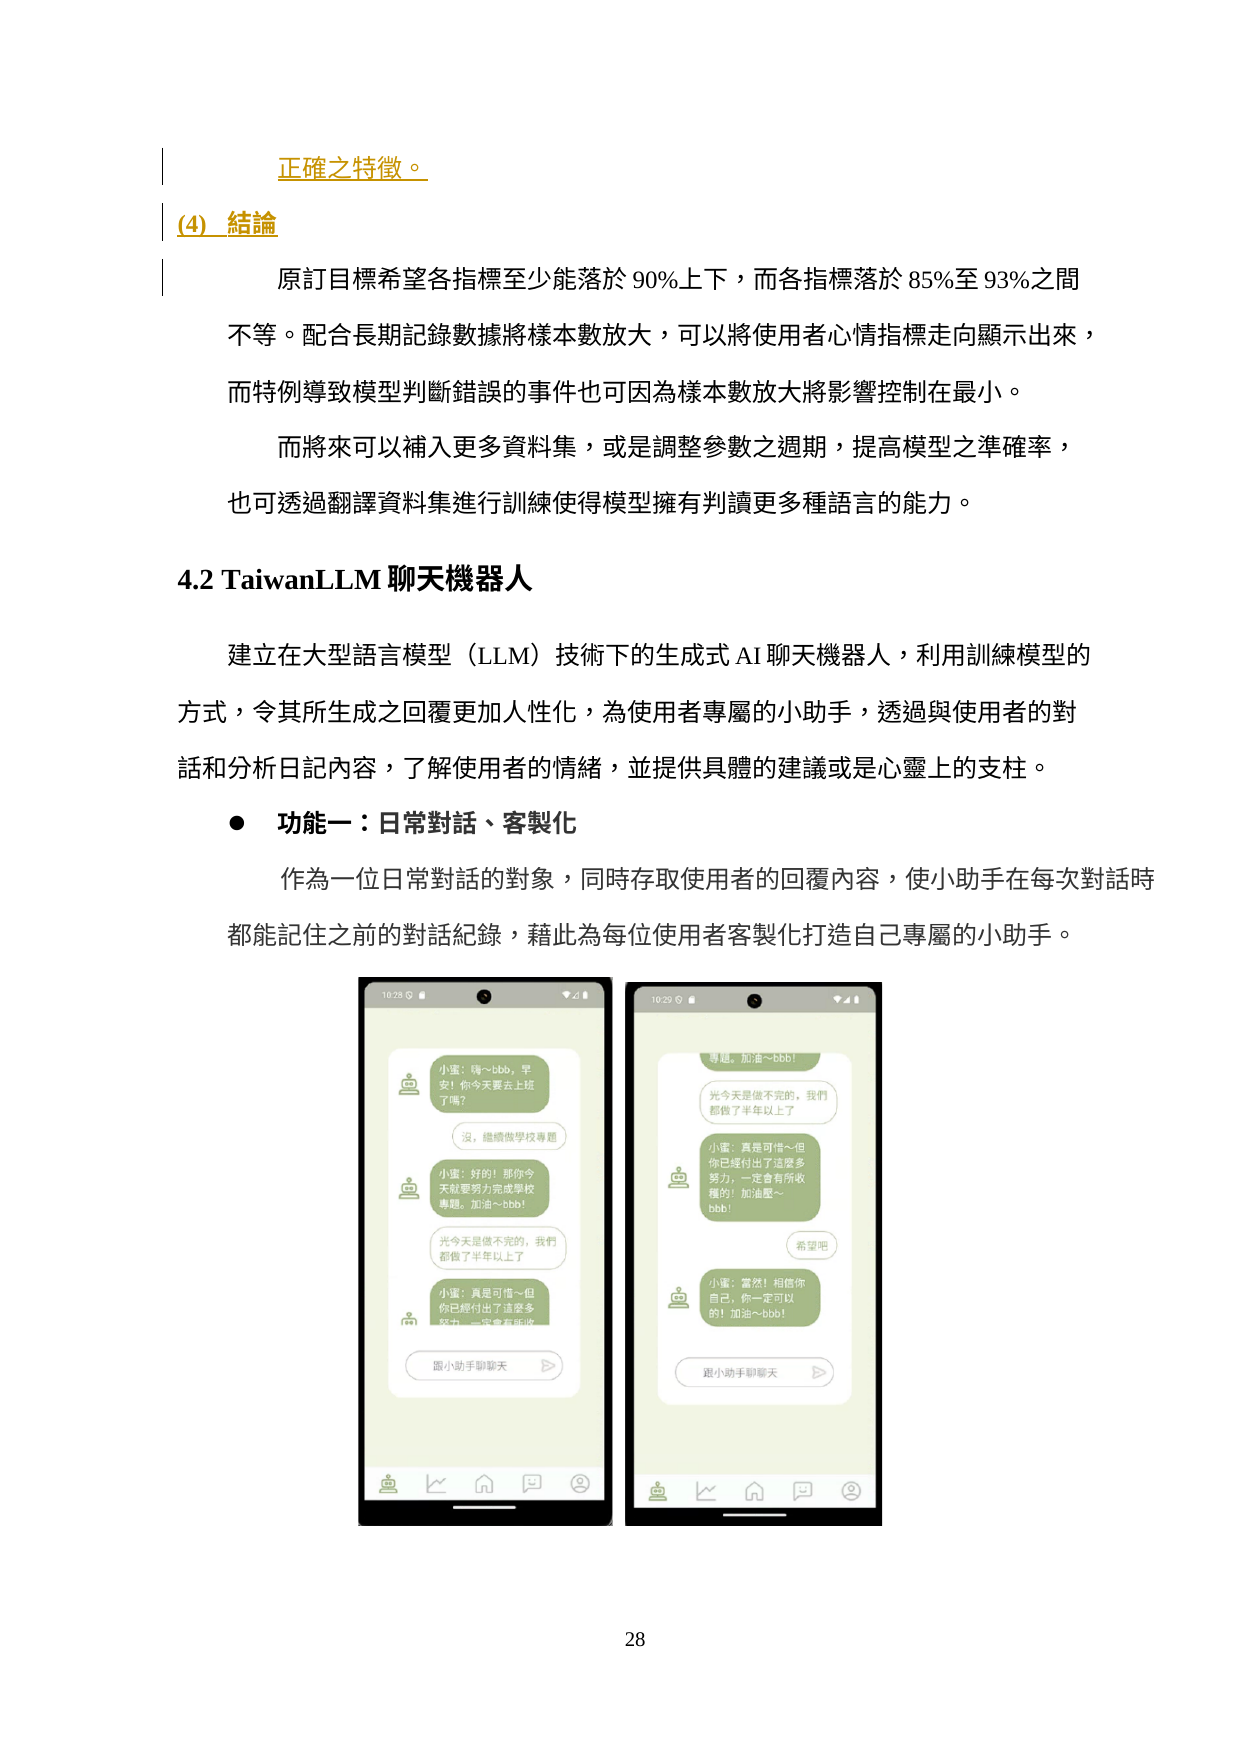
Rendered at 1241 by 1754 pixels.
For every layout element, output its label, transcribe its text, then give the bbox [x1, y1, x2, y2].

picture [358, 977, 613, 1526]
list 功能一：日常對話、客製化 [227, 803, 1092, 841]
subtitle 4.2 TaiwanLLM聊天機器人 [177, 539, 1092, 614]
text 而將來可以補入更多資料集，或是調整參數之週期，提高模型之準確率，也可透過翻譯資料集進行訓練使得模型擁有判讀更多種語言的能力。 [227, 427, 1092, 521]
text 原訂目標希望各指標至少能落於90%上下，而各指標落於85%至93%之間不等。配合長期記錄數據將樣本數放大，可以將使用者心情指標走向顯示出來，而特例導致模型判斷錯誤的事件也可因為樣本數放大將影響控制在最小。 [227, 259, 1092, 409]
text 作為一位日常對話的對象，同時存取使用者的回覆內容，使小助手在每次對話時都能記住之前的對話紀錄，藉此為每位使用者客製化打造自己專屬的小助手。 [227, 859, 1167, 953]
text 建立在大型語言模型（LLM）技術下的生成式AI聊天機器人，利用訓練模型的方式，令其所生成之回覆更加人性化，為使用者專屬的小助手，透過與使用者的對話和分析日記內容，了解使用者的情緒，並提供具體的建議或是心靈上的支柱。 [177, 635, 1092, 785]
picture [625, 982, 883, 1526]
